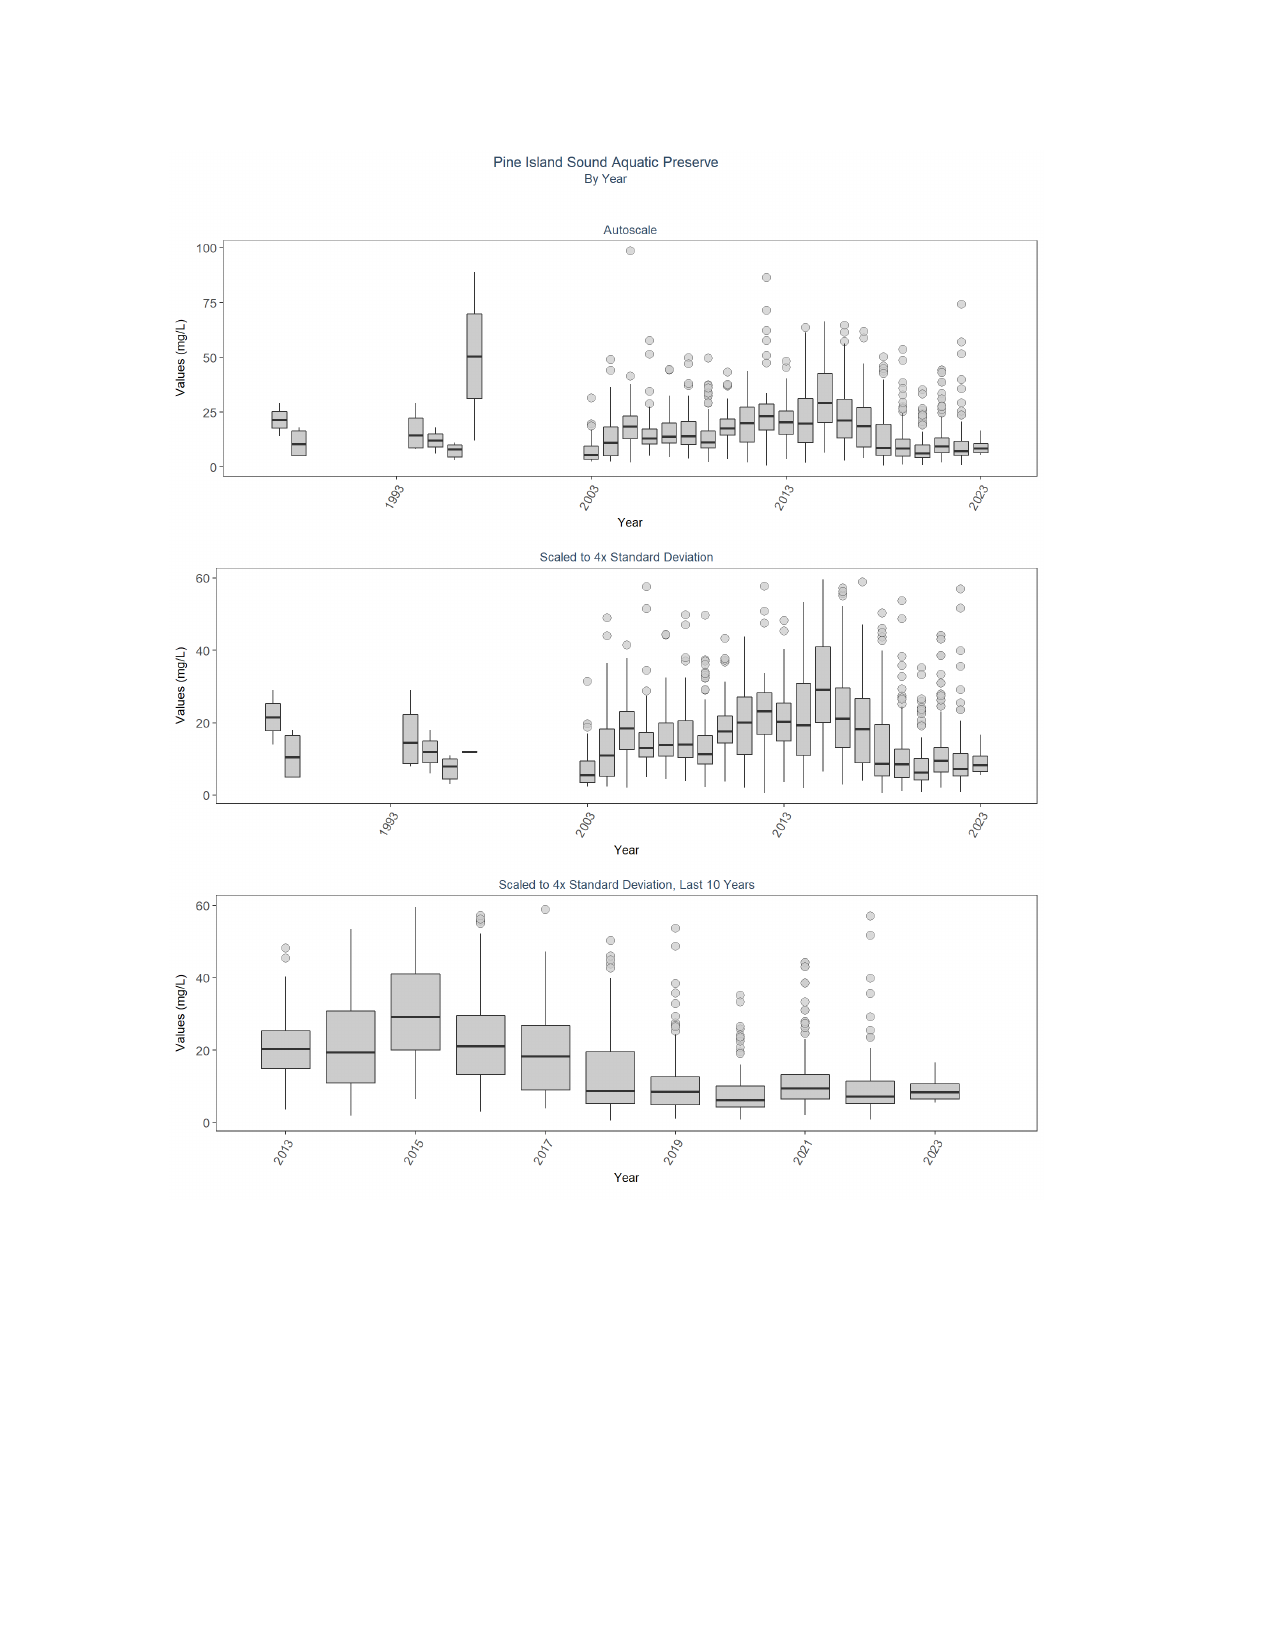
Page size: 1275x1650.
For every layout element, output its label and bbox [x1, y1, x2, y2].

picture [168, 150, 1044, 1200]
